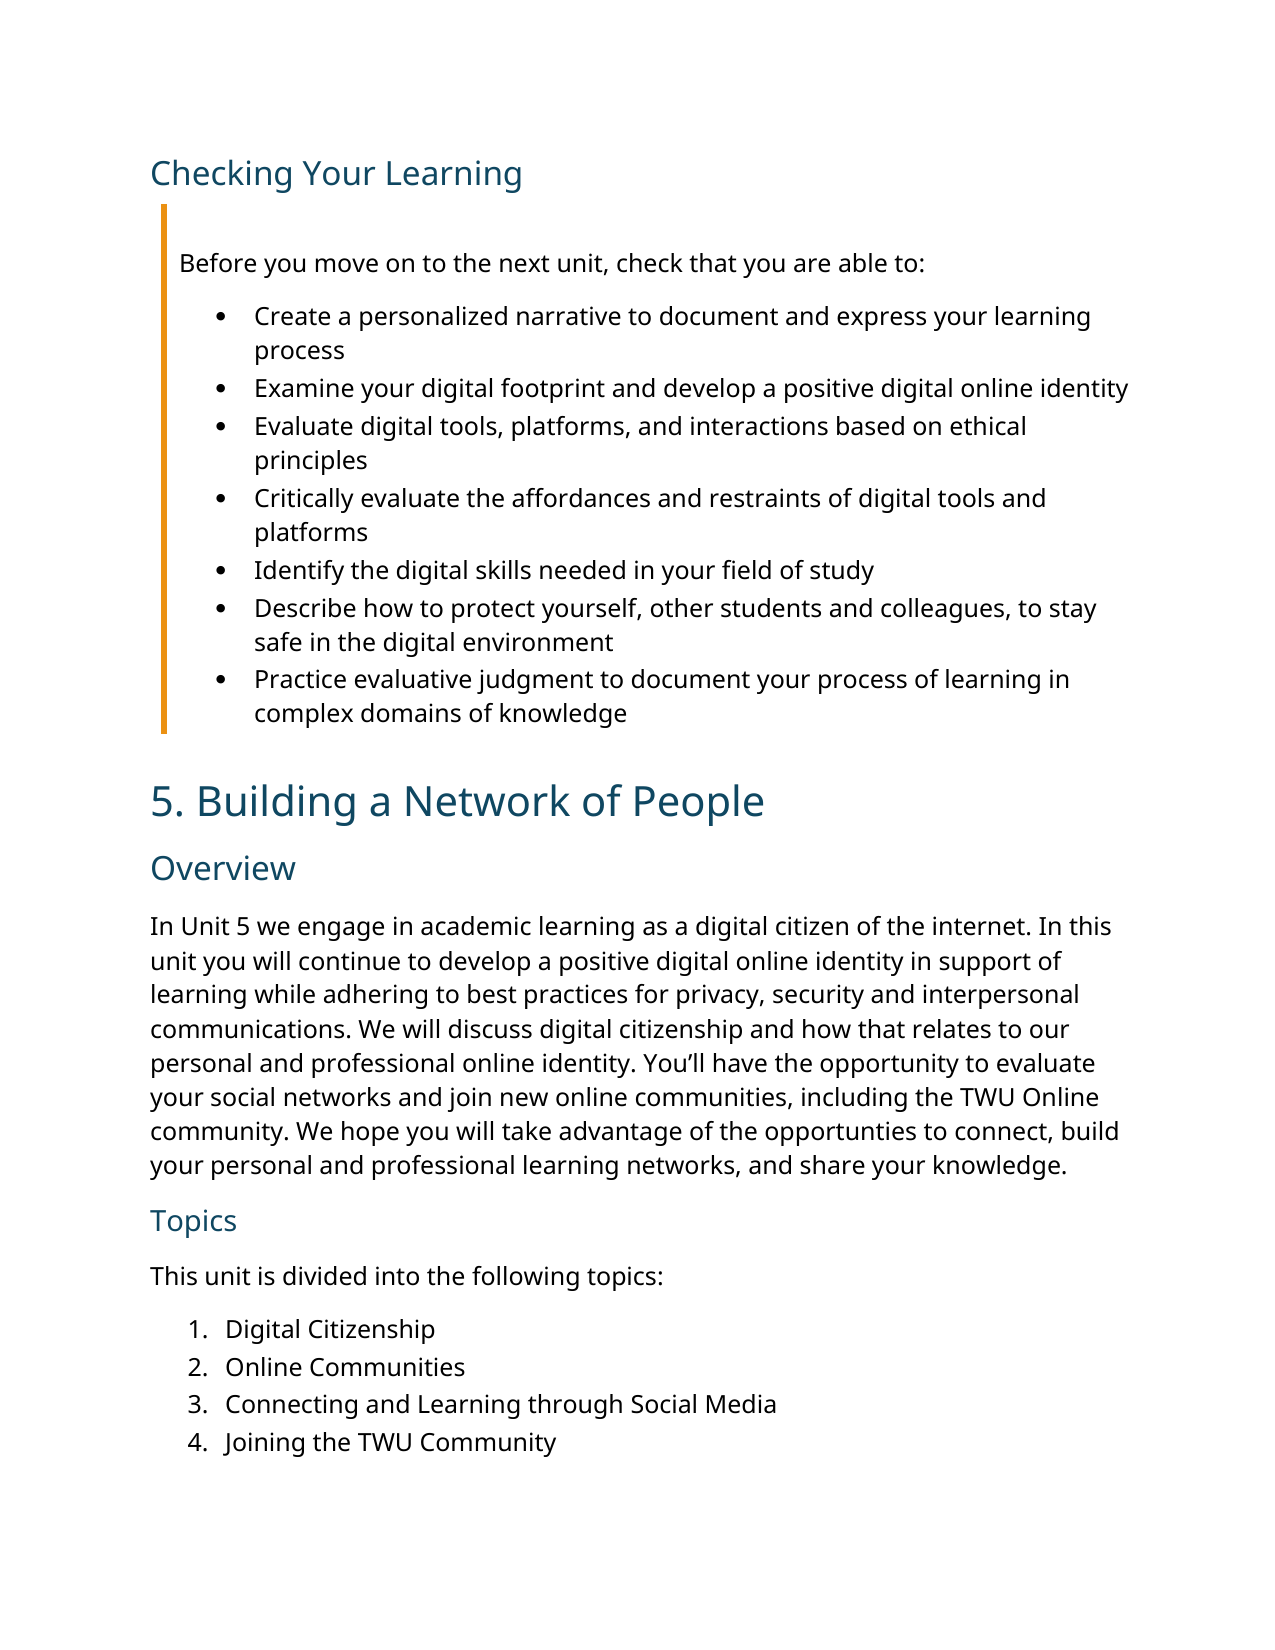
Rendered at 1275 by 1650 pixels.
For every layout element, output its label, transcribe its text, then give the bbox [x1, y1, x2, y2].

list Joining the TWU Community [187, 1425, 1125, 1459]
subtitle 5. Building a Network of People [150, 771, 1125, 828]
table_header Before you move on to the next unit, check that you are able to: Create a personalized narrative to document and express your learning process Examine your digital footprint and develop a positive digital online identity Evaluate digital tools, platforms, and interactions based on ethical principles Critically evaluate the affordances and restraints of digital tools and platforms Identify the digital skills needed in your field of study Describe how to protect yourself, other students and colleagues, to stay safe in the digital environment Practice evaluative judgment to document your process of learning in complex domains of knowledge [167, 204, 1139, 734]
list Digital Citizenship [187, 1312, 1125, 1346]
list Online Communities [187, 1349, 1125, 1383]
subtitle Checking Your Learning [150, 150, 1125, 195]
list Connecting and Learning through Social Media [187, 1387, 1125, 1421]
text This unit is divided into the following topics: [150, 1259, 1125, 1293]
subtitle Overview [150, 845, 1125, 890]
text In Unit 5 we engage in academic learning as a digital citizen of the internet. In this unit you will continue to develop a positive digital online identity in support of learning while adhering to best practices for privacy, security and interpersonal communications. We will discuss digital citizenship and how that relates to our personal and professional online identity. You’ll have the opportunity to evaluate your social networks and join new online communities, including the TWU Online community. We hope you will take advantage of the opportunties to connect, build your personal and professional learning networks, and share your knowledge. [150, 909, 1125, 1182]
subtitle Topics [150, 1200, 1125, 1240]
